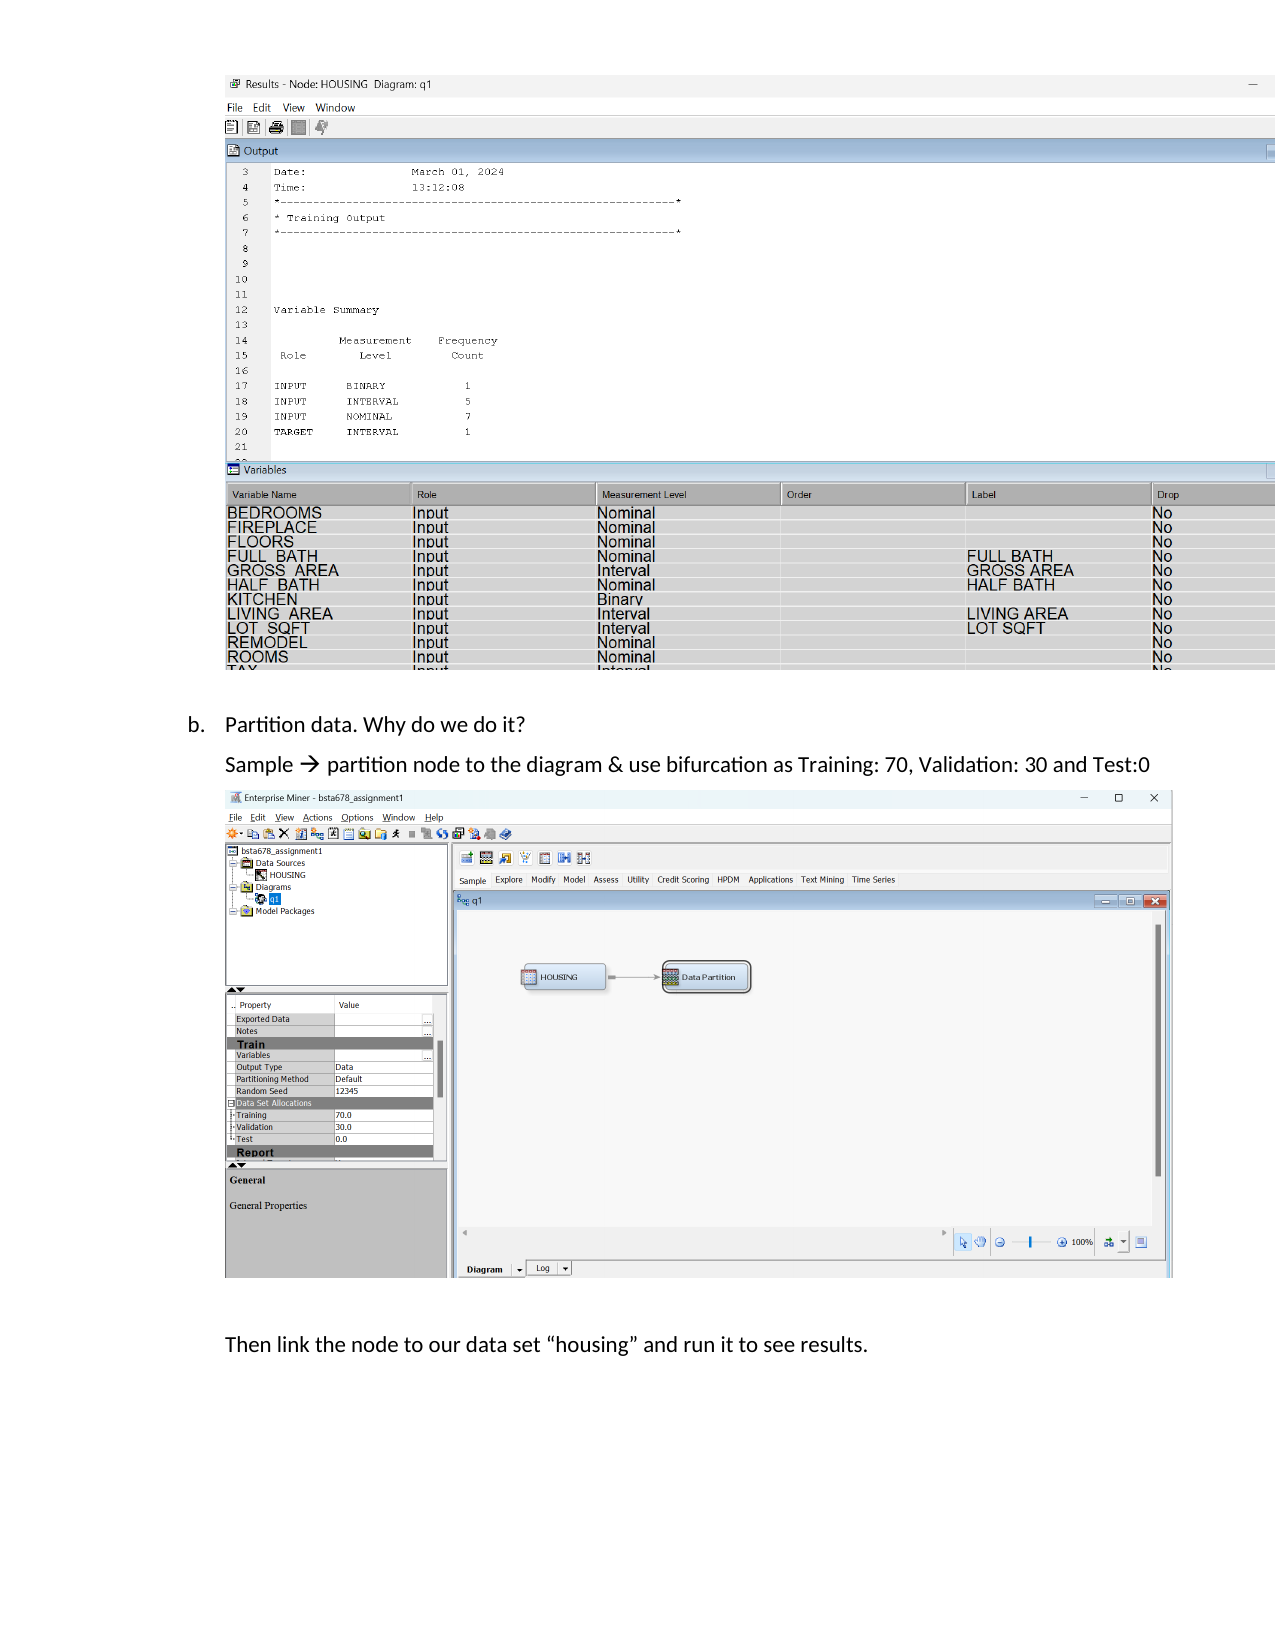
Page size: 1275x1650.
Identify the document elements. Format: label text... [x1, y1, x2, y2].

picture [225, 75, 1275, 670]
text Then link the node to our data set “housing” and run it to see results. [225, 1330, 1200, 1358]
text Sample partition node to the diagram & use bifurcation as Training: 70, Validation: 30 and Test:0 [225, 750, 1200, 778]
picture [225, 790, 1173, 1278]
list Partition data. Why do we do it? [187, 710, 1200, 738]
